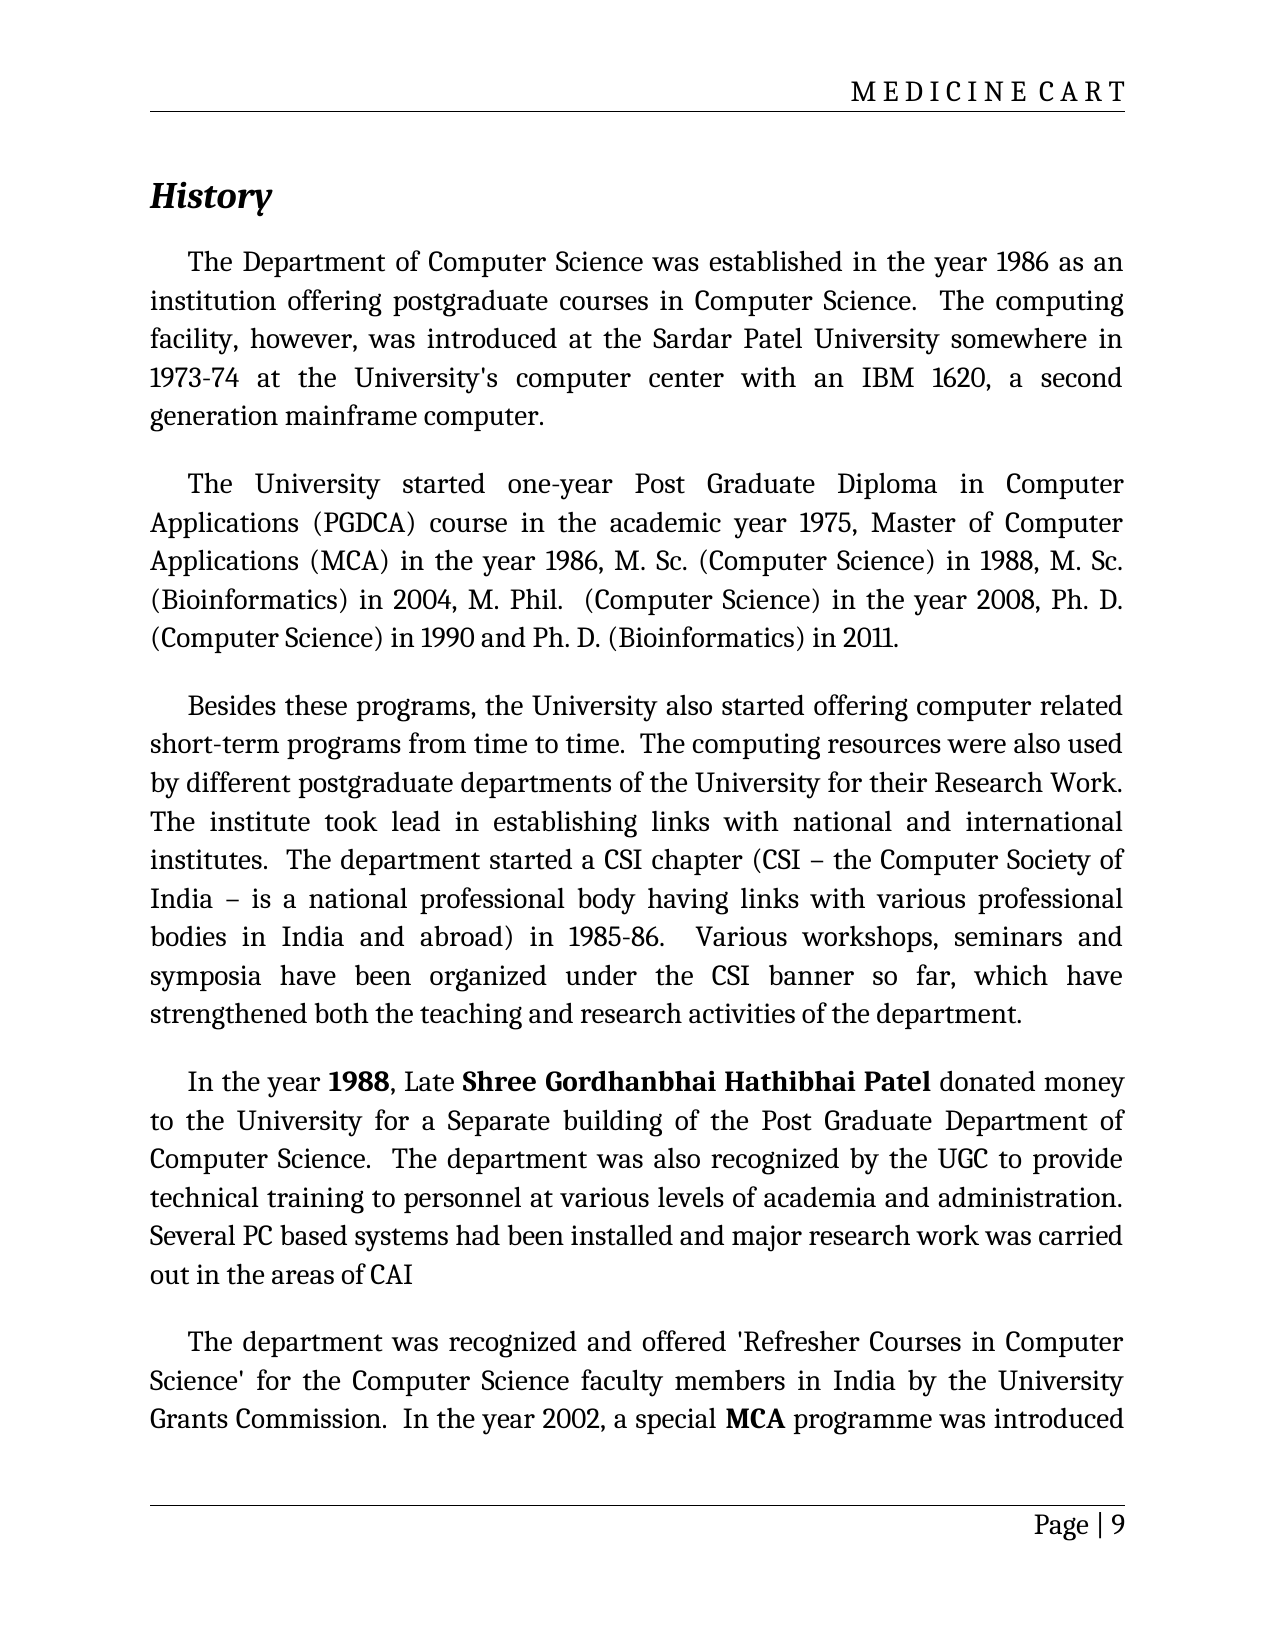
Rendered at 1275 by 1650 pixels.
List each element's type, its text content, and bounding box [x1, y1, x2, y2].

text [150, 1326, 1125, 1436]
text The Department of Computer Science was established in the year 1986 as an institution offering postgraduate courses in Computer Science. The computing facility, however, was introduced at the Sardar Patel University somewhere in 1973-74 at the University's computer center with an IBM 1620, a second generation mainframe computer. [150, 245, 1125, 433]
text Besides these programs, the University also started offering computer related short-term programs from time to time. The computing resources were also used by different postgraduate departments of the University for their Research Work. The institute took lead in establishing links with national and international institutes. The department started a CSI chapter (CSI – the Computer Society of India – is a national professional body having links with various professional bodies in India and abroad) in 1985-86. Various workshops, seminars and symposia have been organized under the CSI banner so far, which have strengthened both the teaching and research activities of the department. [150, 689, 1125, 1031]
subtitle History [150, 175, 1125, 218]
text In the year 1988, Late Shree Gordhanbhai Hathibhai Patel donated money to the University for a Separate building of the Post Graduate Department of Computer Science. The department was also recognized by the UGC to provide technical training to personnel at various levels of academia and administration. Several PC based systems had been installed and major research work was carried out in the areas of CAI [150, 1065, 1125, 1291]
text The University started one-year Post Graduate Diploma in Computer Applications (PGDCA) course in the academic year 1975, Master of Computer Applications (MCA) in the year 1986, M. Sc. (Computer Science) in 1988, M. Sc. (Bioinformatics) in 2004, M. Phil. (Computer Science) in the year 2008, Ph. D. (Computer Science) in 1990 and Ph. D. (Bioinformatics) in 2011. [150, 467, 1125, 655]
